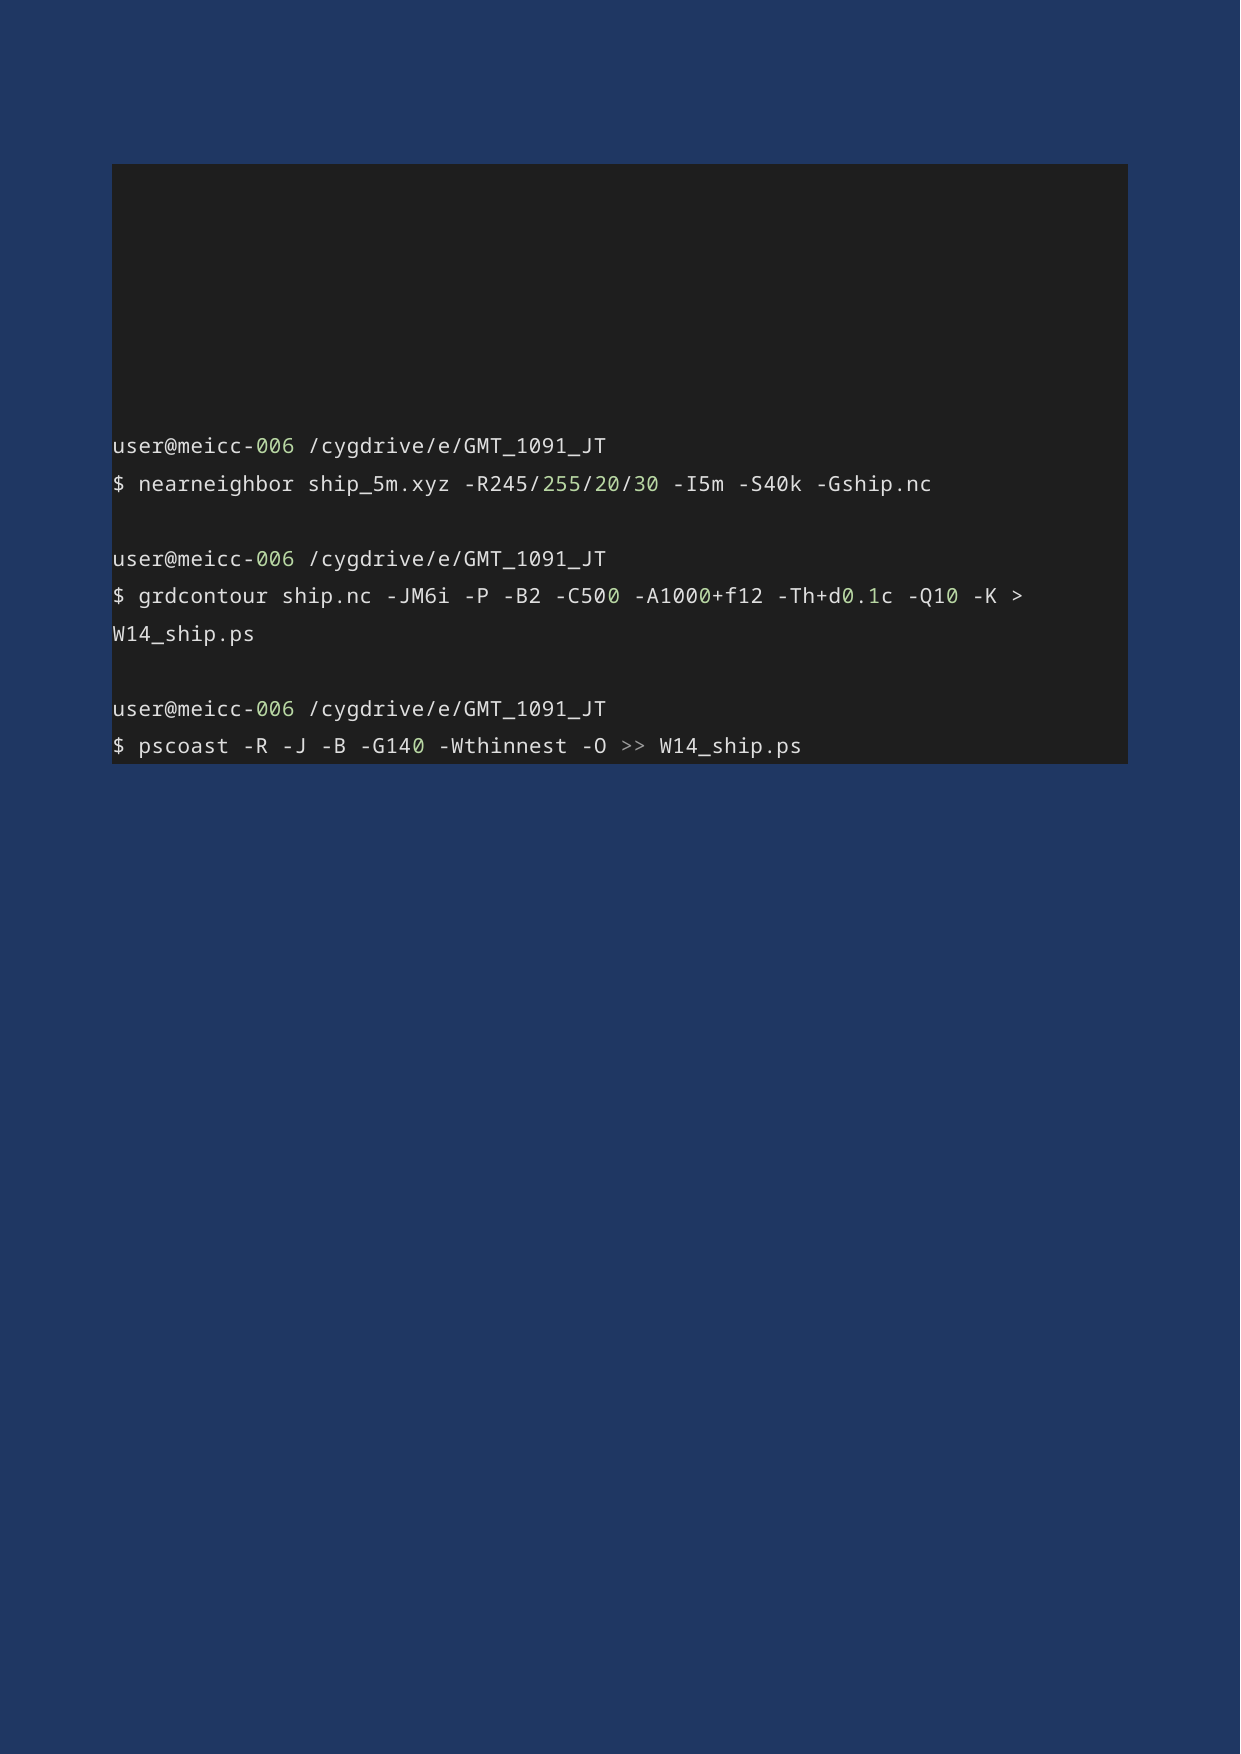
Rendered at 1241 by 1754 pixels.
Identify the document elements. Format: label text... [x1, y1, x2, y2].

text $ pscoast -R -J -B -G140 -Wthinnest -O >> W14_ship.ps [112, 727, 1128, 764]
text $ grdcontour ship.nc -JM6i -P -B2 -C500 -A1000+f12 -Th+d0.1c -Q10 -K > W14_ship.ps [112, 577, 1128, 652]
text user@meicc-006 /cygdrive/e/GMT_1091_JT [112, 427, 1128, 464]
text user@meicc-006 /cygdrive/e/GMT_1091_JT [112, 539, 1128, 577]
text $ nearneighbor ship_5m.xyz -R245/255/20/30 -I5m -S40k -Gship.nc [112, 464, 1128, 502]
text user@meicc-006 /cygdrive/e/GMT_1091_JT [112, 689, 1128, 727]
